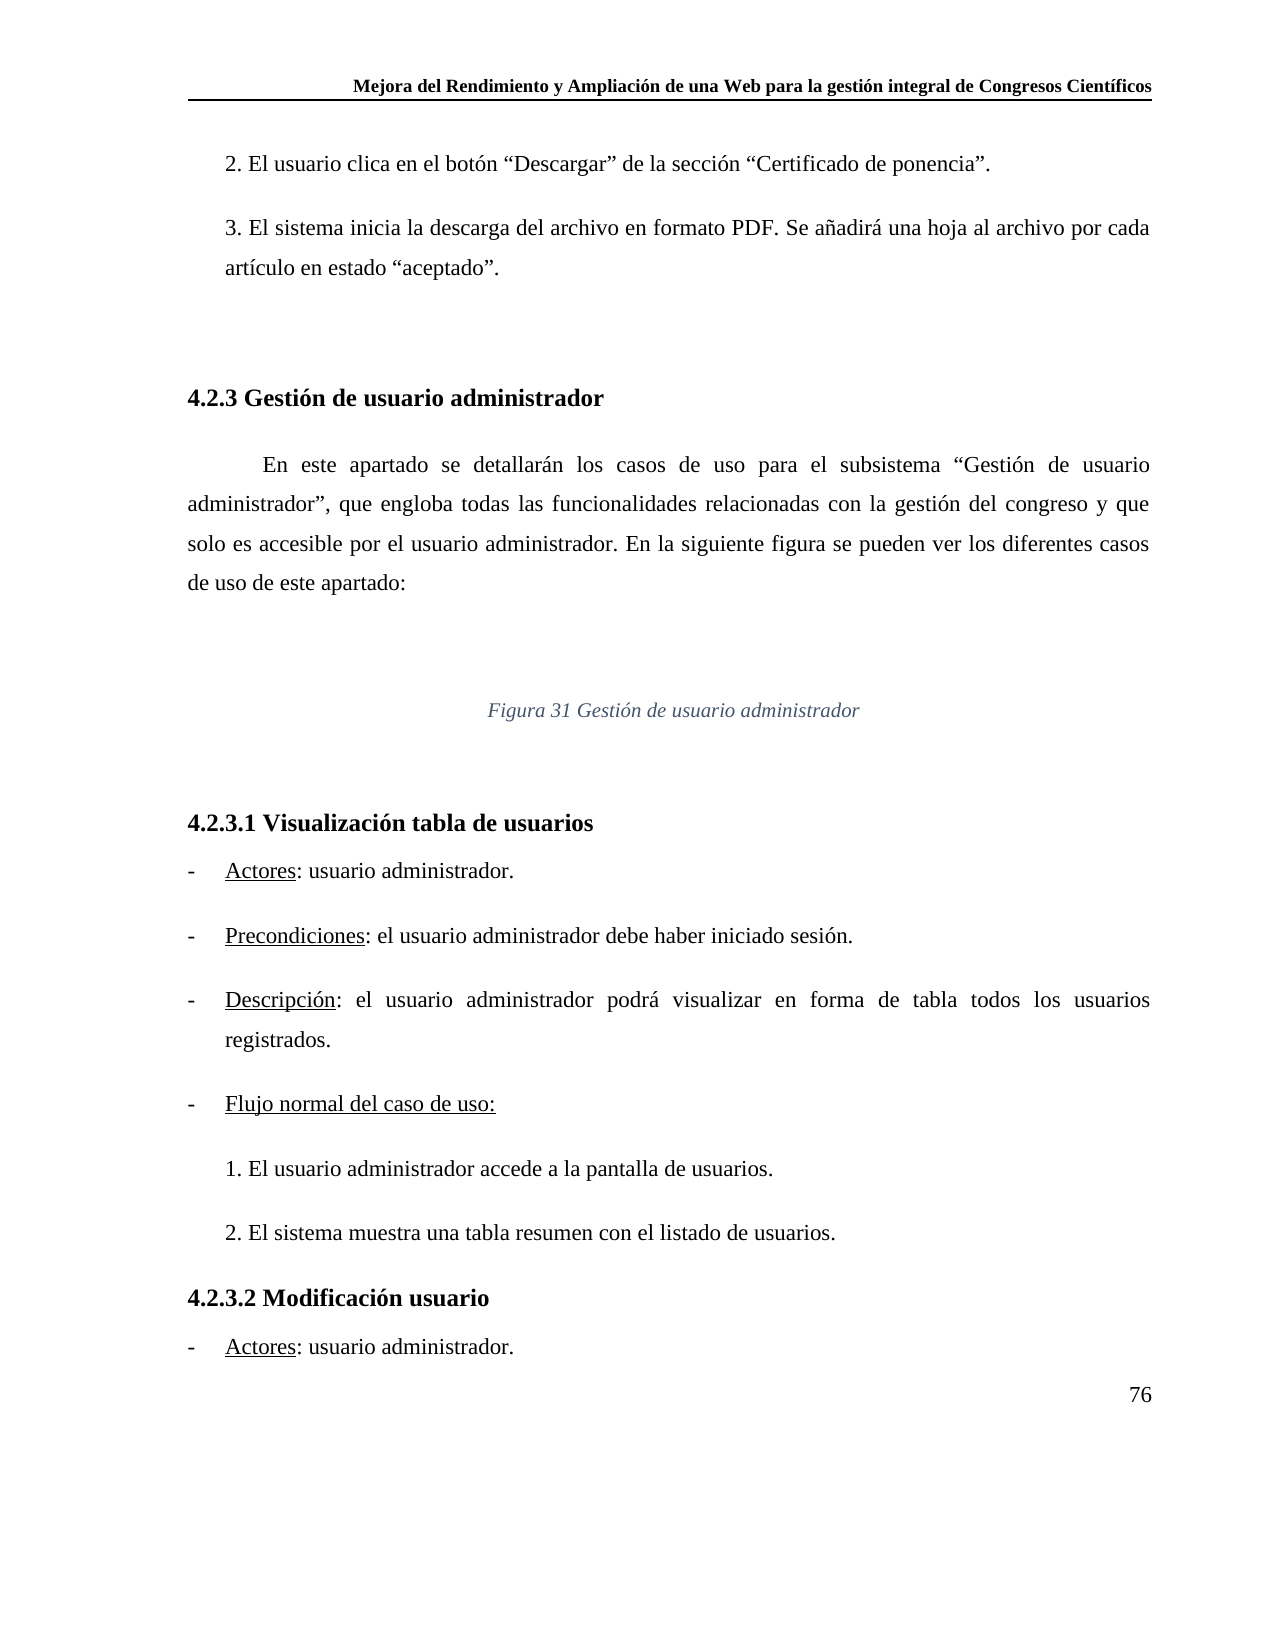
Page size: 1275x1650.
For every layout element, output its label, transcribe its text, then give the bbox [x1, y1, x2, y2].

subtitle 4.2.3 Gestión de usuario administrador [187, 383, 1152, 412]
list Actores: usuario administrador. [187, 1333, 1152, 1359]
list Precondiciones: el usuario administrador debe haber iniciado sesión. [187, 922, 1152, 948]
text En este apartado se detallarán los casos de uso para el subsistema “Gestión de usuario administrador”, que engloba todas las funcionalidades relacionadas con la gestión del congreso y que solo es accesible por el usuario administrador. En la siguiente figura se pueden ver los diferentes casos de uso de este apartado: [187, 451, 1152, 596]
text Figura 31 Gestión de usuario administrador [412, 698, 1152, 722]
text 3. El sistema inicia la descarga del archivo en formato PDF. Se añadirá una hoja al archivo por cada artículo en estado “aceptado”. [225, 214, 1152, 280]
subtitle 4.2.3.1 Visualización tabla de usuarios [187, 808, 1152, 837]
text 1. El usuario administrador accede a la pantalla de usuarios. [225, 1154, 1152, 1181]
list Flujo normal del caso de uso: [187, 1090, 1152, 1116]
text 2. El usuario clica en el botón “Descargar” de la sección “Certificado de ponencia”. [225, 150, 1152, 176]
subtitle 4.2.3.2 Modificación usuario [187, 1283, 1152, 1312]
list Actores: usuario administrador. [187, 857, 1152, 883]
text 2. El sistema muestra una tabla resumen con el listado de usuarios. [225, 1219, 1152, 1245]
list Descripción: el usuario administrador podrá visualizar en forma de tabla todos los usuarios registrados. [187, 986, 1152, 1052]
